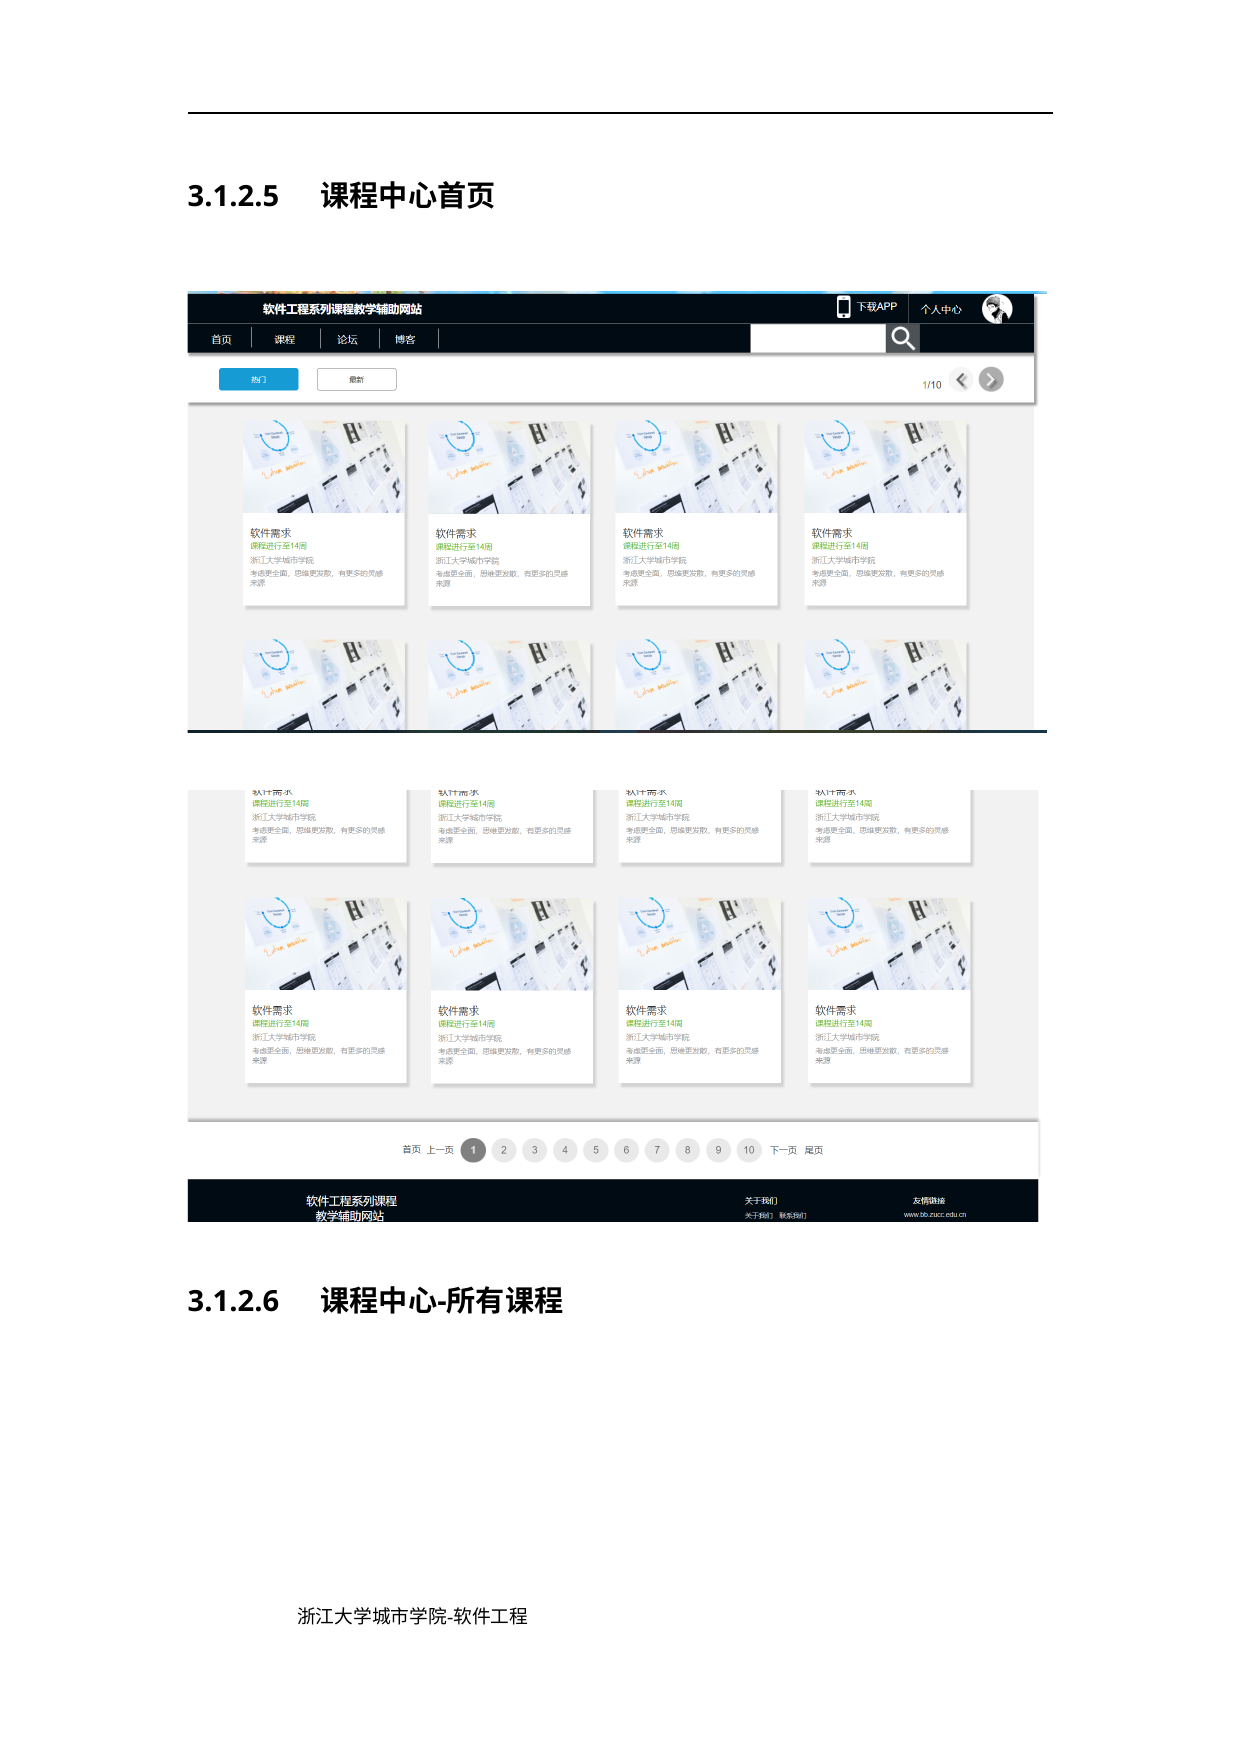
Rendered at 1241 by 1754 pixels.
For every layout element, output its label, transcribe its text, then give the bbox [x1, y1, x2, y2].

picture [187, 291, 1047, 733]
text 课程中心-所有课程 [187, 1266, 1053, 1331]
picture [187, 790, 1047, 1222]
text 课程中心首页 [187, 161, 1053, 226]
